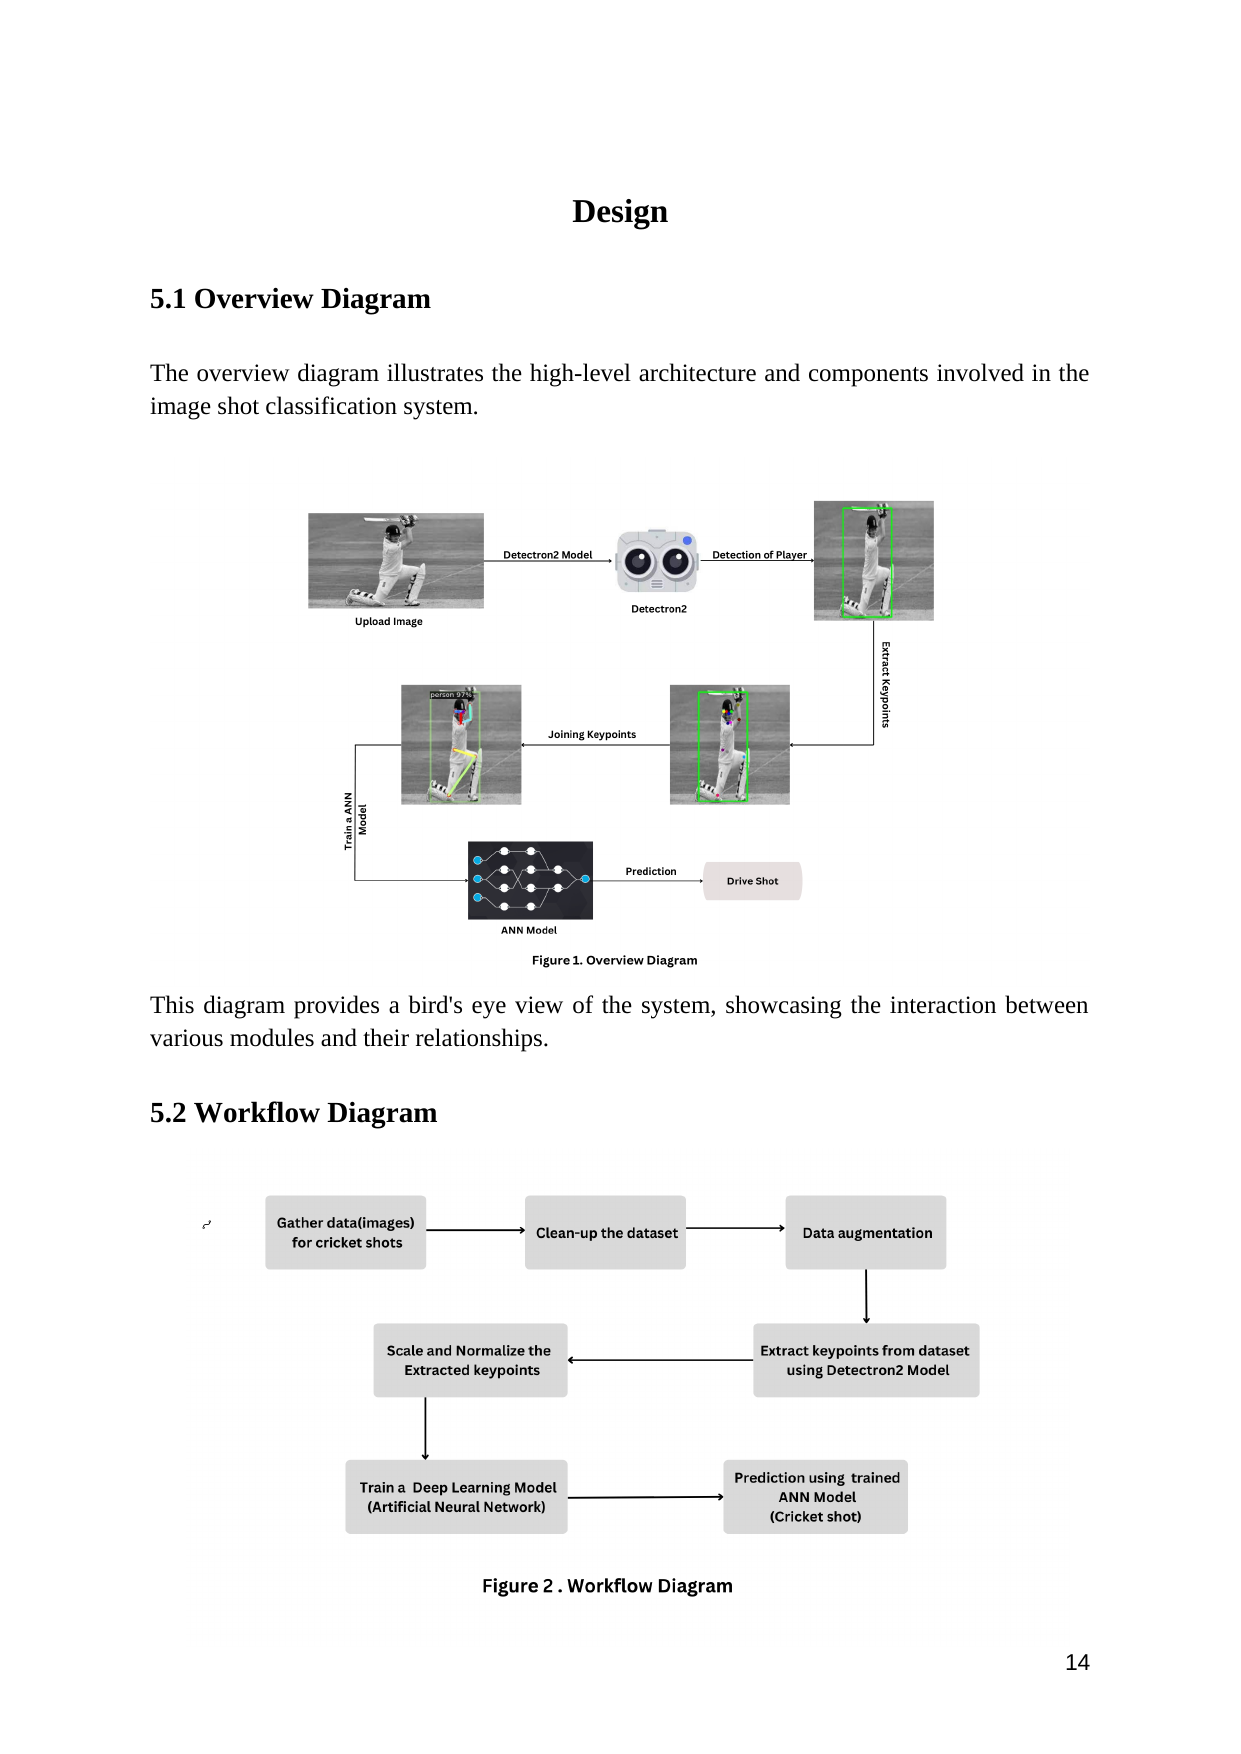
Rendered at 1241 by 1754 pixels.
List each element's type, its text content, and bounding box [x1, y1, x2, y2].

text 5.1 Overview Diagram [150, 281, 1090, 314]
subtitle Design [150, 192, 1090, 230]
text The overview diagram illustrates the high-level architecture and components involved in the image shot classification system. [150, 358, 1090, 420]
picture [150, 457, 1091, 987]
text This diagram provides a bird's eye view of the system, showcasing the interaction between various modules and their relationships. [150, 990, 1090, 1052]
text 5.2 Workflow Diagram [150, 1095, 1090, 1128]
picture [186, 1148, 1070, 1647]
